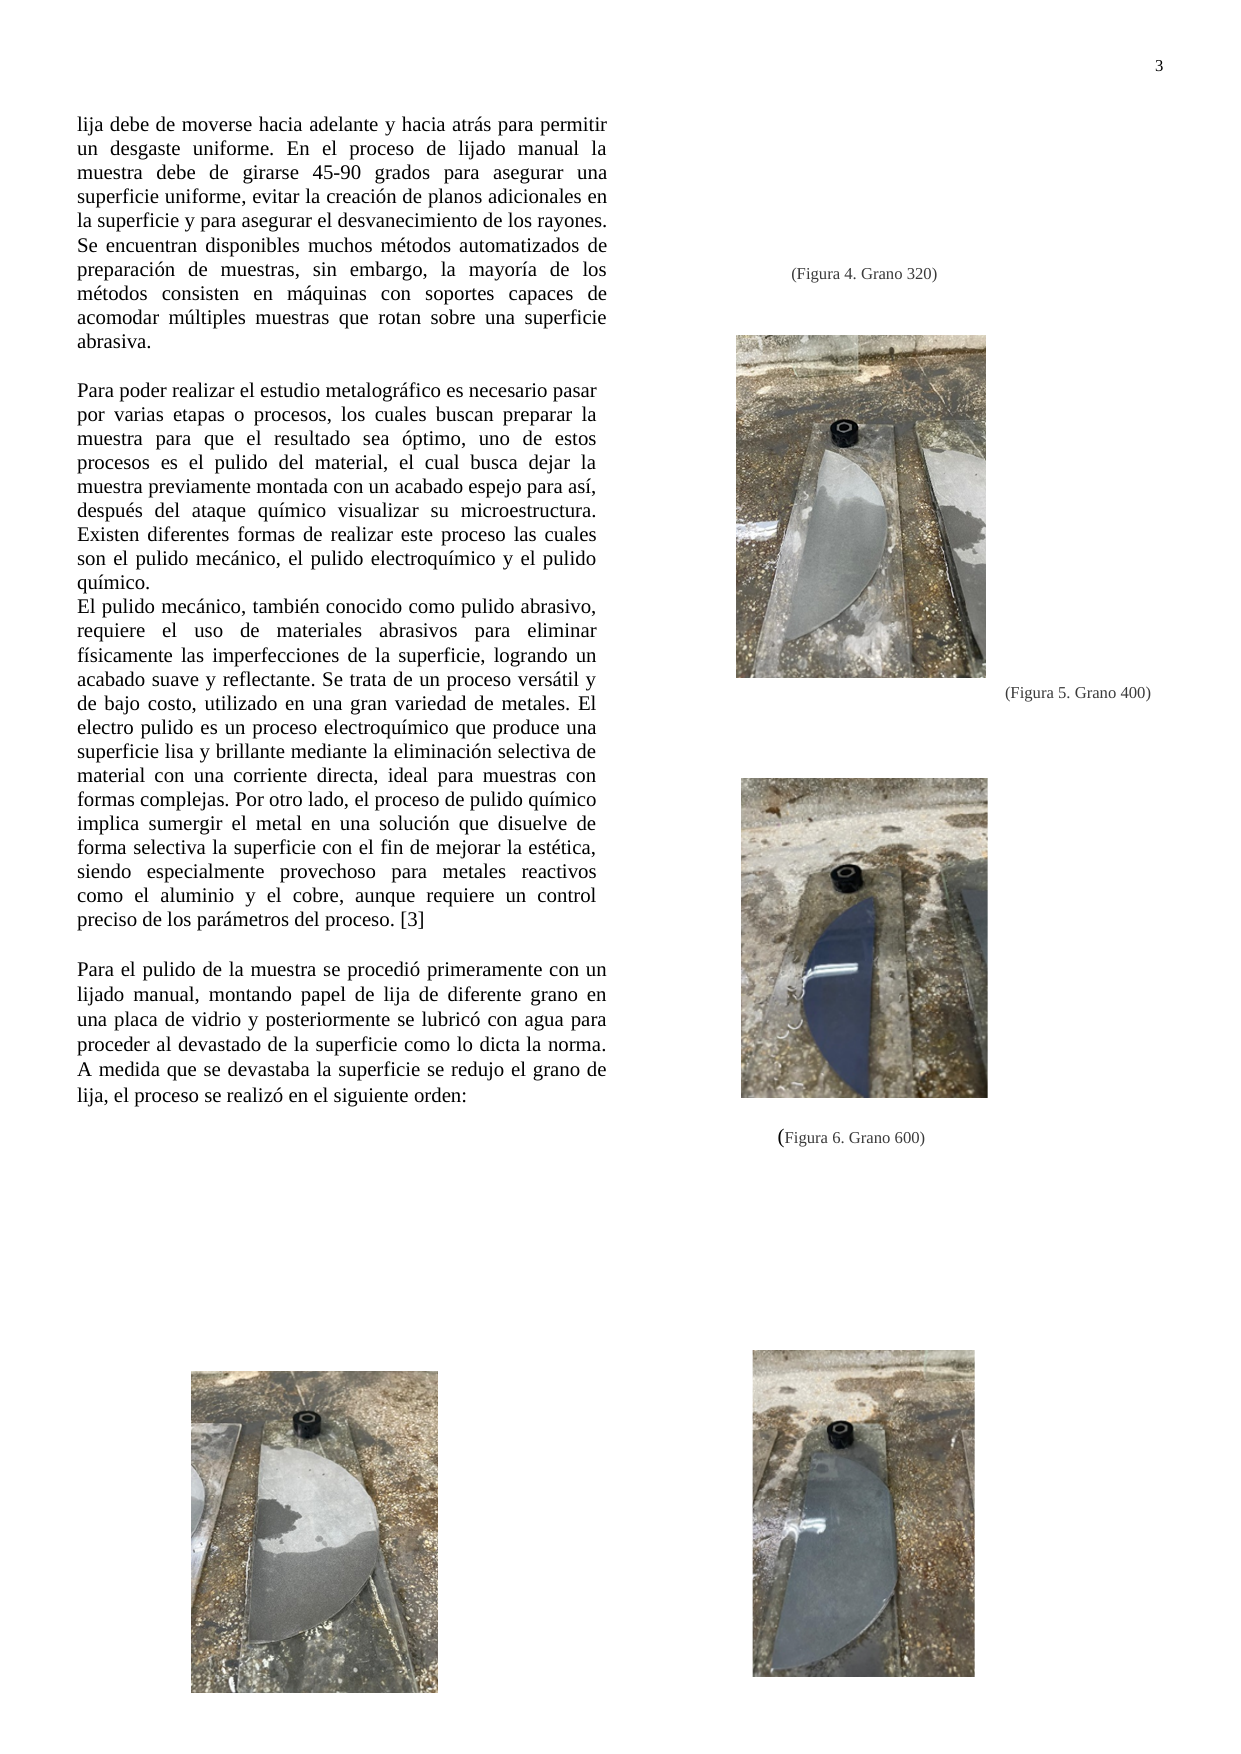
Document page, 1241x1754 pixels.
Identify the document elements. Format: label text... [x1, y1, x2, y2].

picture [741, 778, 988, 1098]
text El pulido mecánico, también conocido como pulido abrasivo, requiere el uso de materiales abrasivos para eliminar físicamente las imperfecciones de la superficie, logrando un acabado suave y reflectante. Se trata de un proceso versátil y de bajo costo, utilizado en una gran variedad de metales. El electro pulido es un proceso electroquímico que produce una superficie lisa y brillante mediante la eliminación selectiva de material con una corriente directa, ideal para muestras con formas complejas. Por otro lado, el proceso de pulido químico implica sumergir el metal en una solución que disuelve de forma selectiva la superficie con el fin de mejorar la estética, siendo especialmente provechoso para metales reactivos como el aluminio y el cobre, aunque requiere un control preciso de los parámetros del proceso. [3] [77, 594, 597, 931]
picture [736, 335, 986, 678]
picture [191, 1371, 438, 1693]
picture [752, 1350, 975, 1677]
text (Figura 4. Grano 320) [633, 263, 1163, 283]
text Para el pulido de la muestra se procedió primeramente con un lijado manual, montando papel de lija de diferente grano en una placa de vidrio y posteriormente se lubricó con agua para proceder al devastado de la superficie como lo dicta la norma. A medida que se devastaba la superficie se redujo el grano de lija, el proceso se realizó en el siguiente orden: [77, 956, 608, 1107]
text Para poder realizar el estudio metalográfico es necesario pasar por varias etapas o procesos, los cuales buscan preparar la muestra para que el resultado sea óptimo, uno de estos procesos es el pulido del material, el cual busca dejar la muestra previamente montada con un acabado espejo para así, después del ataque químico visualizar su microestructura. Existen diferentes formas de realizar este proceso las cuales son el pulido mecánico, el pulido electroquímico y el pulido químico. [77, 378, 597, 594]
text (Figura 5. Grano 400) [633, 683, 1163, 702]
text (Figura 6. Grano 600) [633, 1123, 1163, 1148]
